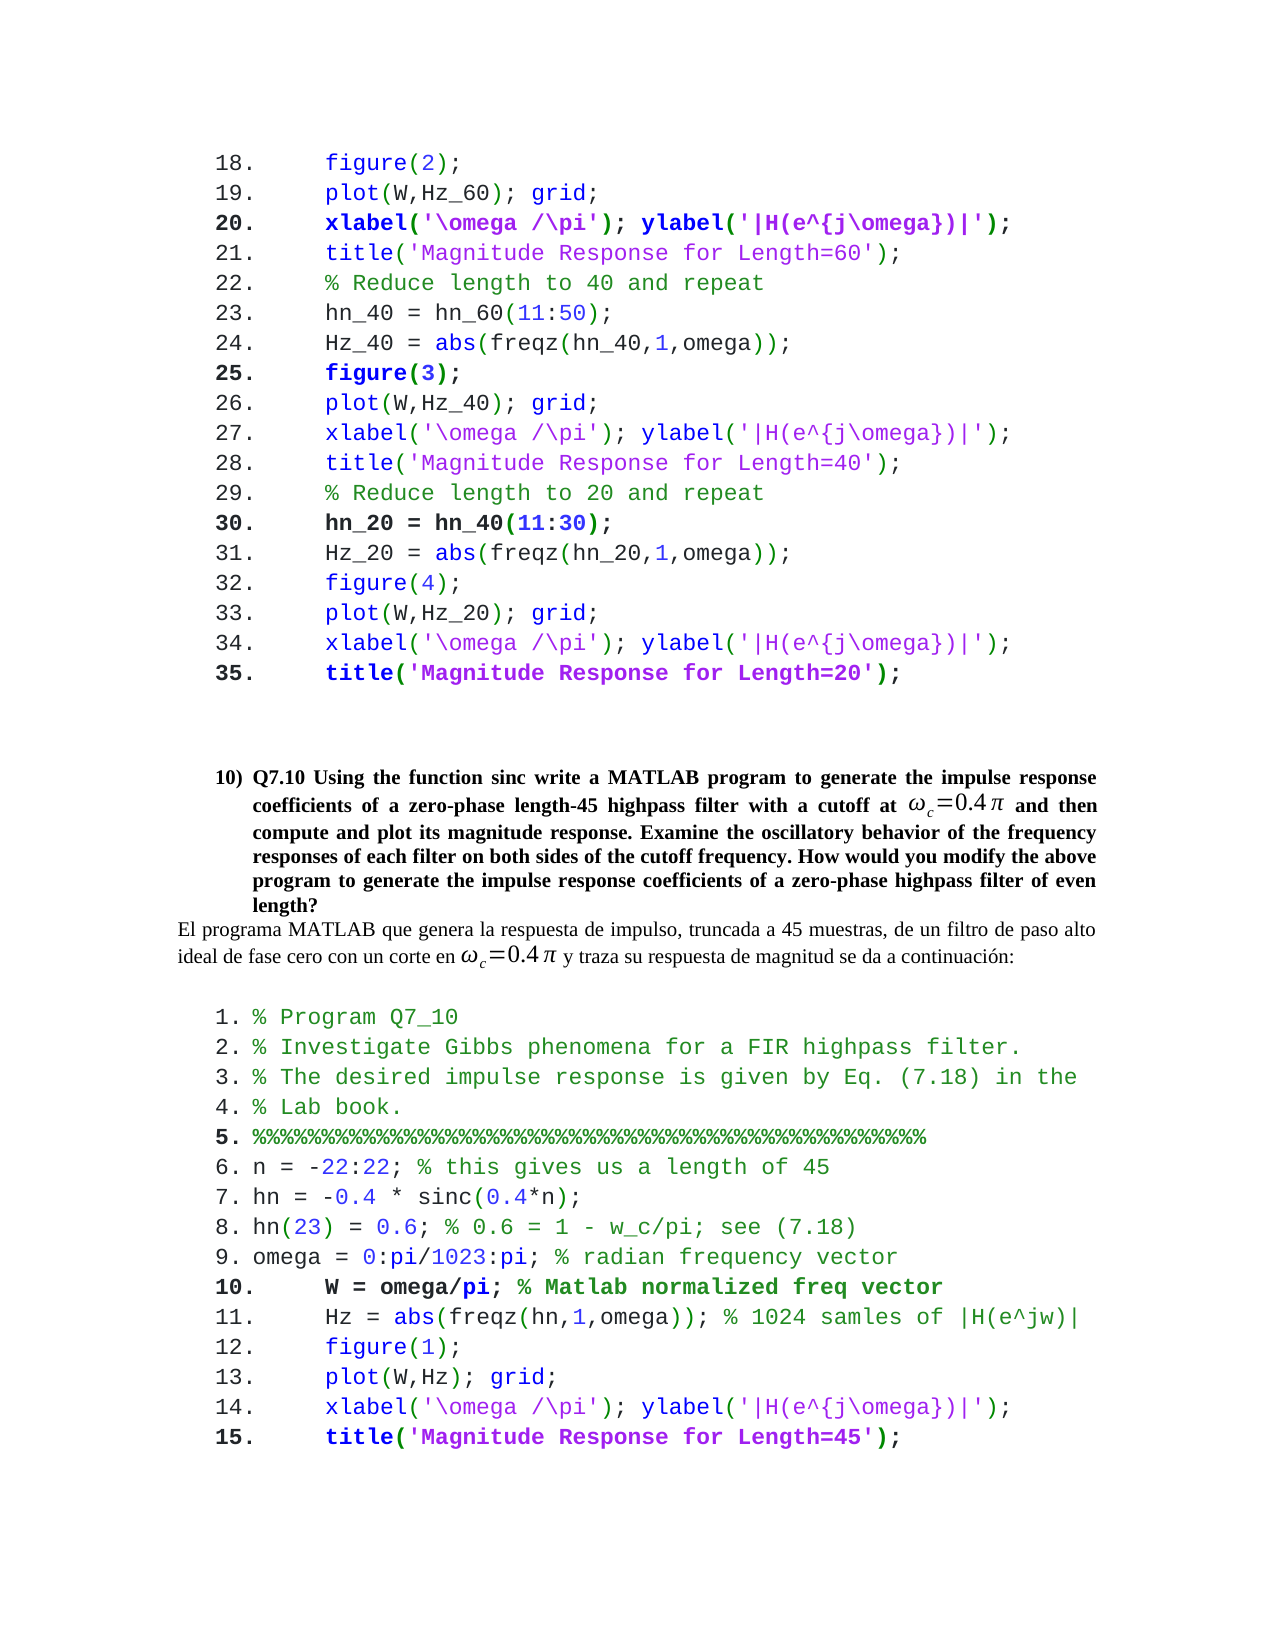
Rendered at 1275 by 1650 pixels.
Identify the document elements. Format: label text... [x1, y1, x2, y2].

subtitle Q7.10 Using the function sinc write a MATLAB program to generate the impulse response coefficients of a zero-phase length-45 highpass filter with a cutoff at and then compute and plot its magnitude response. Examine the oscillatory behavior of the frequency responses of each filter on both sides of the cutoff frequency. How would you modify the above program to generate the impulse response coefficients of a zero-phase highpass filter of even length? [215, 765, 1098, 917]
list % Program Q7_10 [215, 1001, 1098, 1031]
list n = -22:22; % this gives us a length of 45 [215, 1151, 1098, 1181]
list xlabel('\omega /\pi'); ylabel('|H(e^{j\omega})|'); [215, 1391, 1098, 1421]
list hn(23) = 0.6; % 0.6 = 1 - w_c/pi; see (7.18) [215, 1211, 1098, 1241]
list Hz_20 = abs(freqz(hn_20,1,omega)); [215, 538, 1098, 568]
list Hz = abs(freqz(hn,1,omega)); % 1024 samles of |H(e^jw)| [215, 1301, 1098, 1331]
text El programa MATLAB que genera la respuesta de impulso, truncada a 45 muestras, de un filtro de paso alto ideal de fase cero con un corte en y traza su respuesta de magnitud se da a continuación: [177, 917, 1098, 972]
list plot(W,Hz); grid; [215, 1361, 1098, 1391]
list figure(4); [215, 568, 1098, 598]
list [215, 208, 1098, 238]
list %%%%%%%%%%%%%%%%%%%%%%%%%%%%%%%%%%%%%%%%%%%%%%%%% [215, 1121, 1098, 1151]
list title('Magnitude Response for Length=40'); [215, 448, 1098, 478]
list title('Magnitude Response for Length=60'); [215, 238, 1098, 268]
list hn_40 = hn_60(11:50); [215, 298, 1098, 328]
list W = omega/pi; % Matlab normalized freq vector [215, 1271, 1098, 1301]
list % Reduce length to 40 and repeat [215, 268, 1098, 298]
list omega = 0:pi/1023:pi; % radian frequency vector [215, 1241, 1098, 1271]
list title('Magnitude Response for Length=45'); [215, 1421, 1098, 1451]
list % Reduce length to 20 and repeat [215, 478, 1098, 508]
list title('Magnitude Response for Length=20'); [215, 658, 1098, 688]
list figure(1); [215, 1331, 1098, 1361]
list hn = -0.4 * sinc(0.4*n); [215, 1181, 1098, 1211]
list figure(3); [215, 358, 1098, 388]
list % Investigate Gibbs phenomena for a FIR highpass filter. [215, 1031, 1098, 1061]
list Hz_40 = abs(freqz(hn_40,1,omega)); [215, 328, 1098, 358]
list % The desired impulse response is given by Eq. (7.18) in the [215, 1061, 1098, 1091]
list xlabel('\omega /\pi'); ylabel('|H(e^{j\omega})|'); [215, 628, 1098, 658]
list plot(W,Hz_60); grid; [215, 178, 1098, 208]
list plot(W,Hz_40); grid; [215, 388, 1098, 418]
list xlabel('\omega /\pi'); ylabel('|H(e^{j\omega})|'); [215, 418, 1098, 448]
list figure(2); [215, 148, 1098, 178]
list % Lab book. [215, 1091, 1098, 1121]
list hn_20 = hn_40(11:30); [215, 508, 1098, 538]
list plot(W,Hz_20); grid; [215, 598, 1098, 628]
